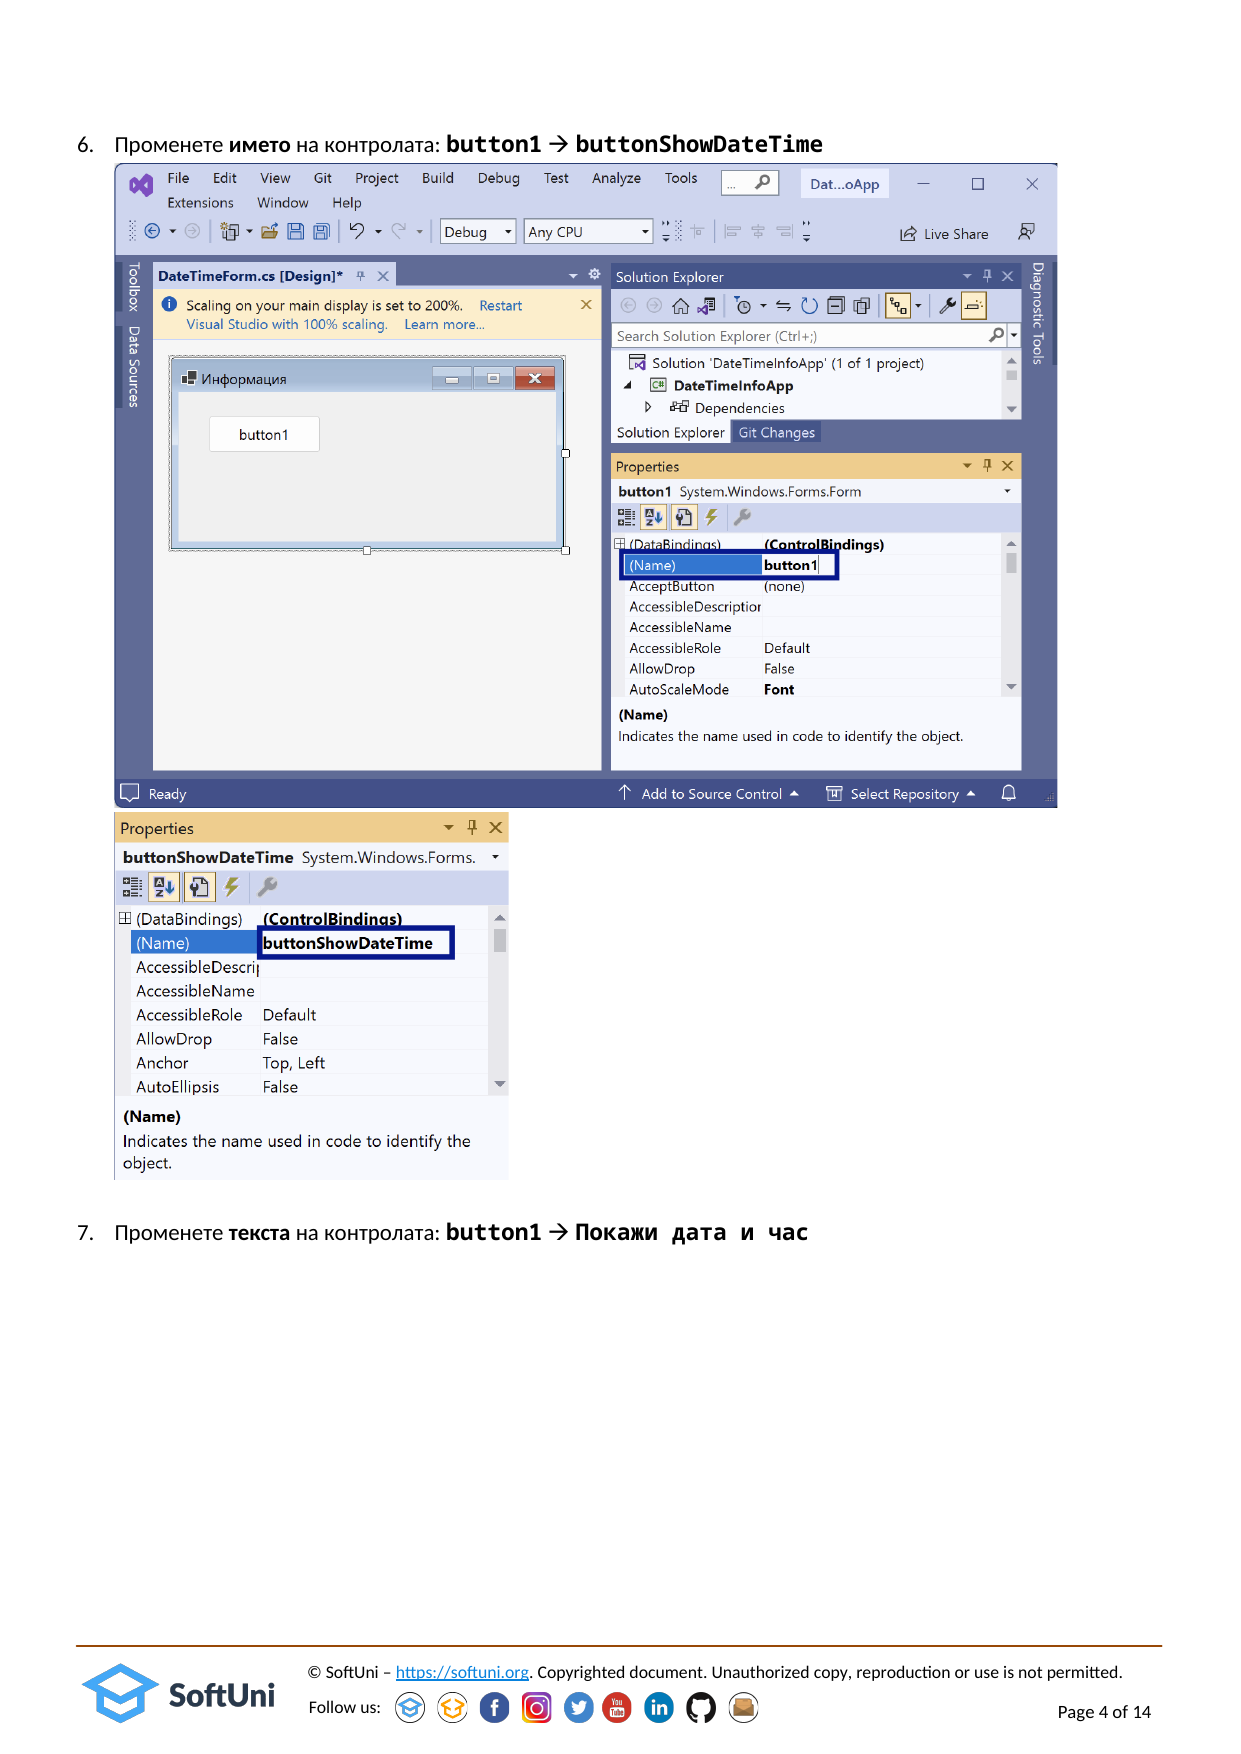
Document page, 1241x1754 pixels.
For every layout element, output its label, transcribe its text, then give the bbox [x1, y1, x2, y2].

picture [564, 1692, 594, 1723]
picture [644, 1692, 653, 1701]
list Променете текста на контролата: button1 Покажи дата и час [77, 1216, 1163, 1247]
picture [395, 1692, 425, 1723]
picture [602, 1692, 632, 1723]
picture [522, 1692, 552, 1723]
picture [114, 812, 509, 1180]
picture [644, 1714, 653, 1723]
list Променете името на контролата: button1 buttonShowDateTime [77, 128, 1163, 159]
picture [728, 1692, 759, 1723]
picture [75, 1658, 281, 1729]
picture [479, 1692, 510, 1723]
picture [665, 1692, 674, 1701]
picture [437, 1692, 468, 1723]
picture [665, 1714, 674, 1723]
picture [686, 1692, 716, 1723]
picture [658, 1705, 667, 1714]
picture [114, 163, 1058, 808]
